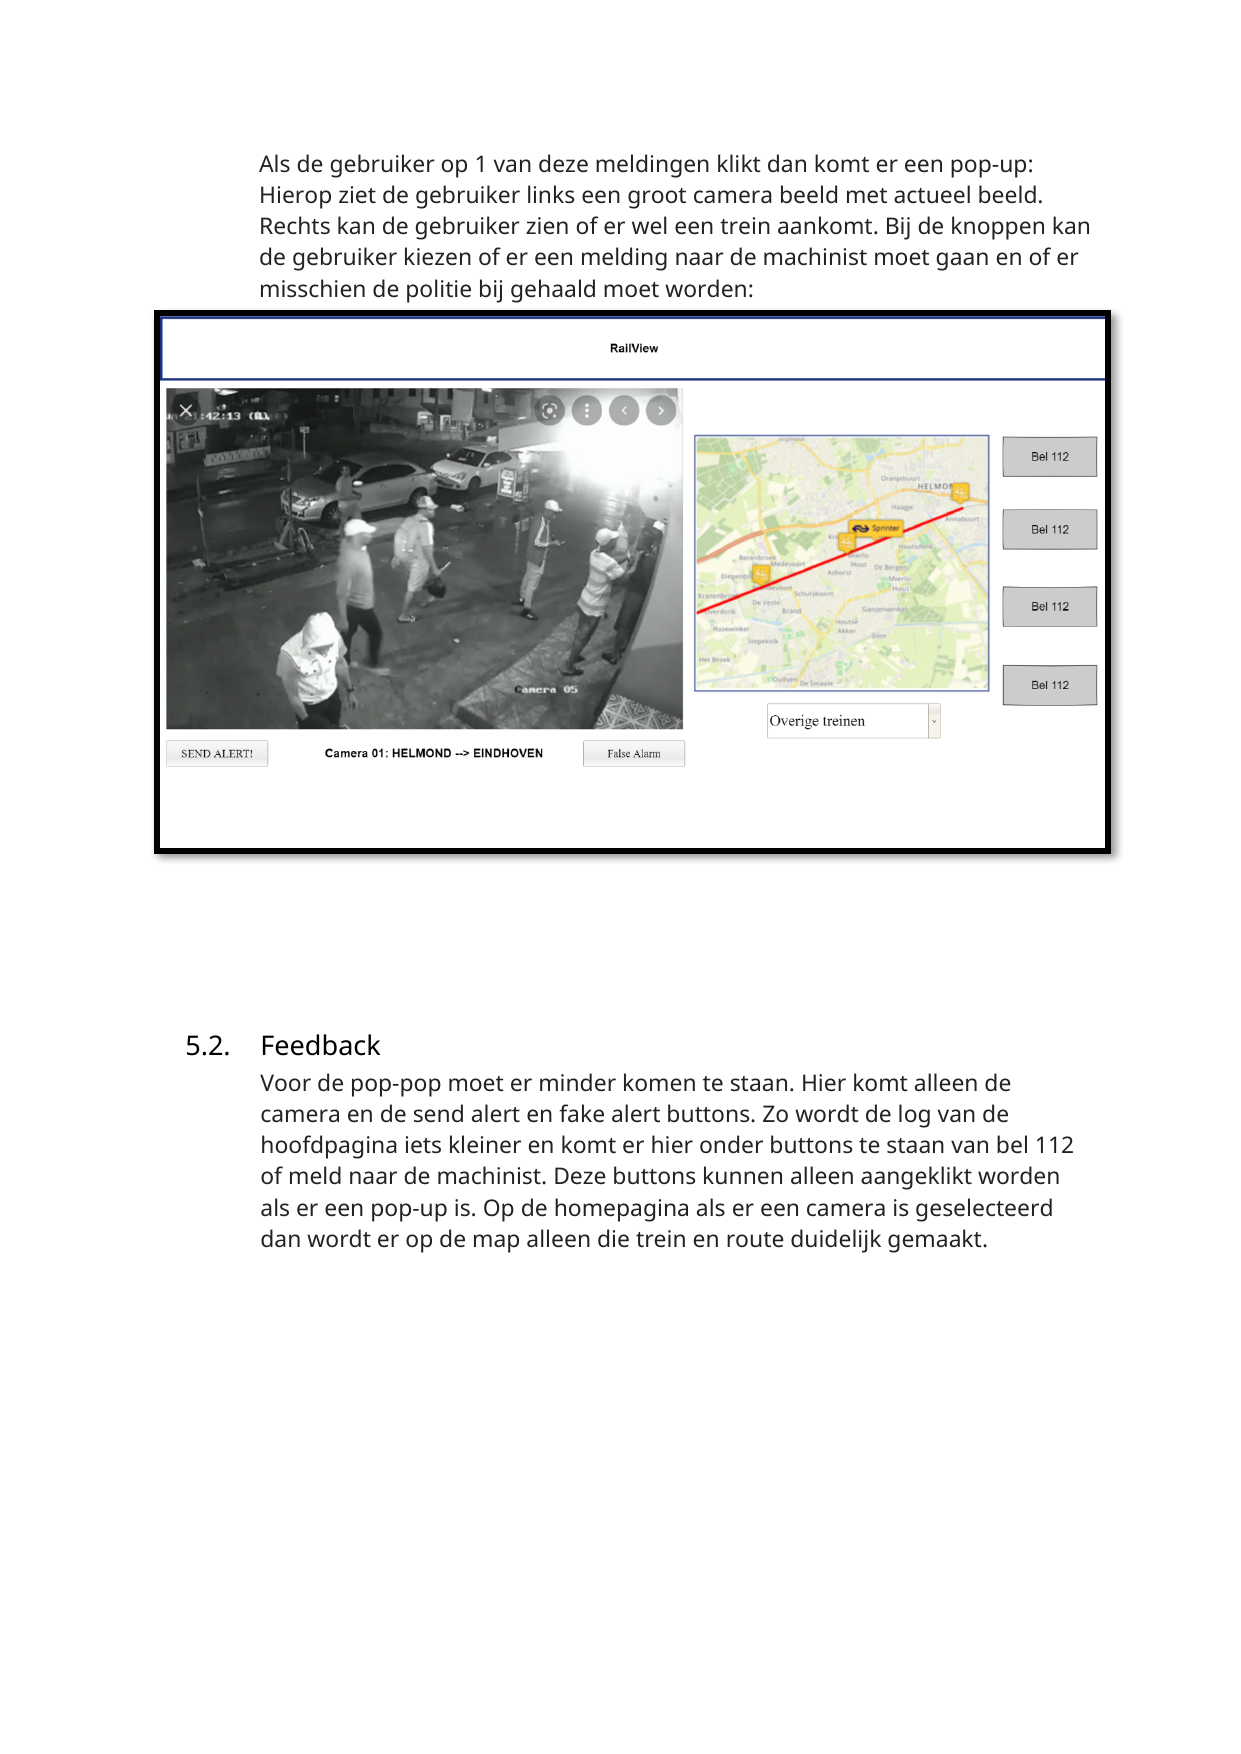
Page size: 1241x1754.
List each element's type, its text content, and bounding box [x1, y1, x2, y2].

text Voor de pop-pop moet er minder komen te staan. Hier komt alleen de camera en de send alert en fake alert buttons. Zo wordt de log van de hoofdpagina iets kleiner en komt er hier onder buttons te staan van bel 112 of meld naar de machinist. Deze buttons kunnen alleen aangeklikt worden als er een pop-up is. Op de homepagina als er een camera is geselecteerd dan wordt er op de map alleen die trein en route duidelijk gemaakt. [260, 1067, 1093, 1254]
subtitle Feedback [185, 1027, 1093, 1064]
text Hierop ziet de gebruiker links een groot camera beeld met actueel beeld. Rechts kan de gebruiker zien of er wel een trein aankomt. Bij de knoppen kan de gebruiker kiezen of er een melding naar de machinist moet gaan en of er misschien de politie bij gehaald moet worden: [259, 179, 1093, 304]
text Als de gebruiker op 1 van deze meldingen klikt dan komt er een pop-up: [259, 148, 1093, 179]
picture [160, 316, 1105, 848]
